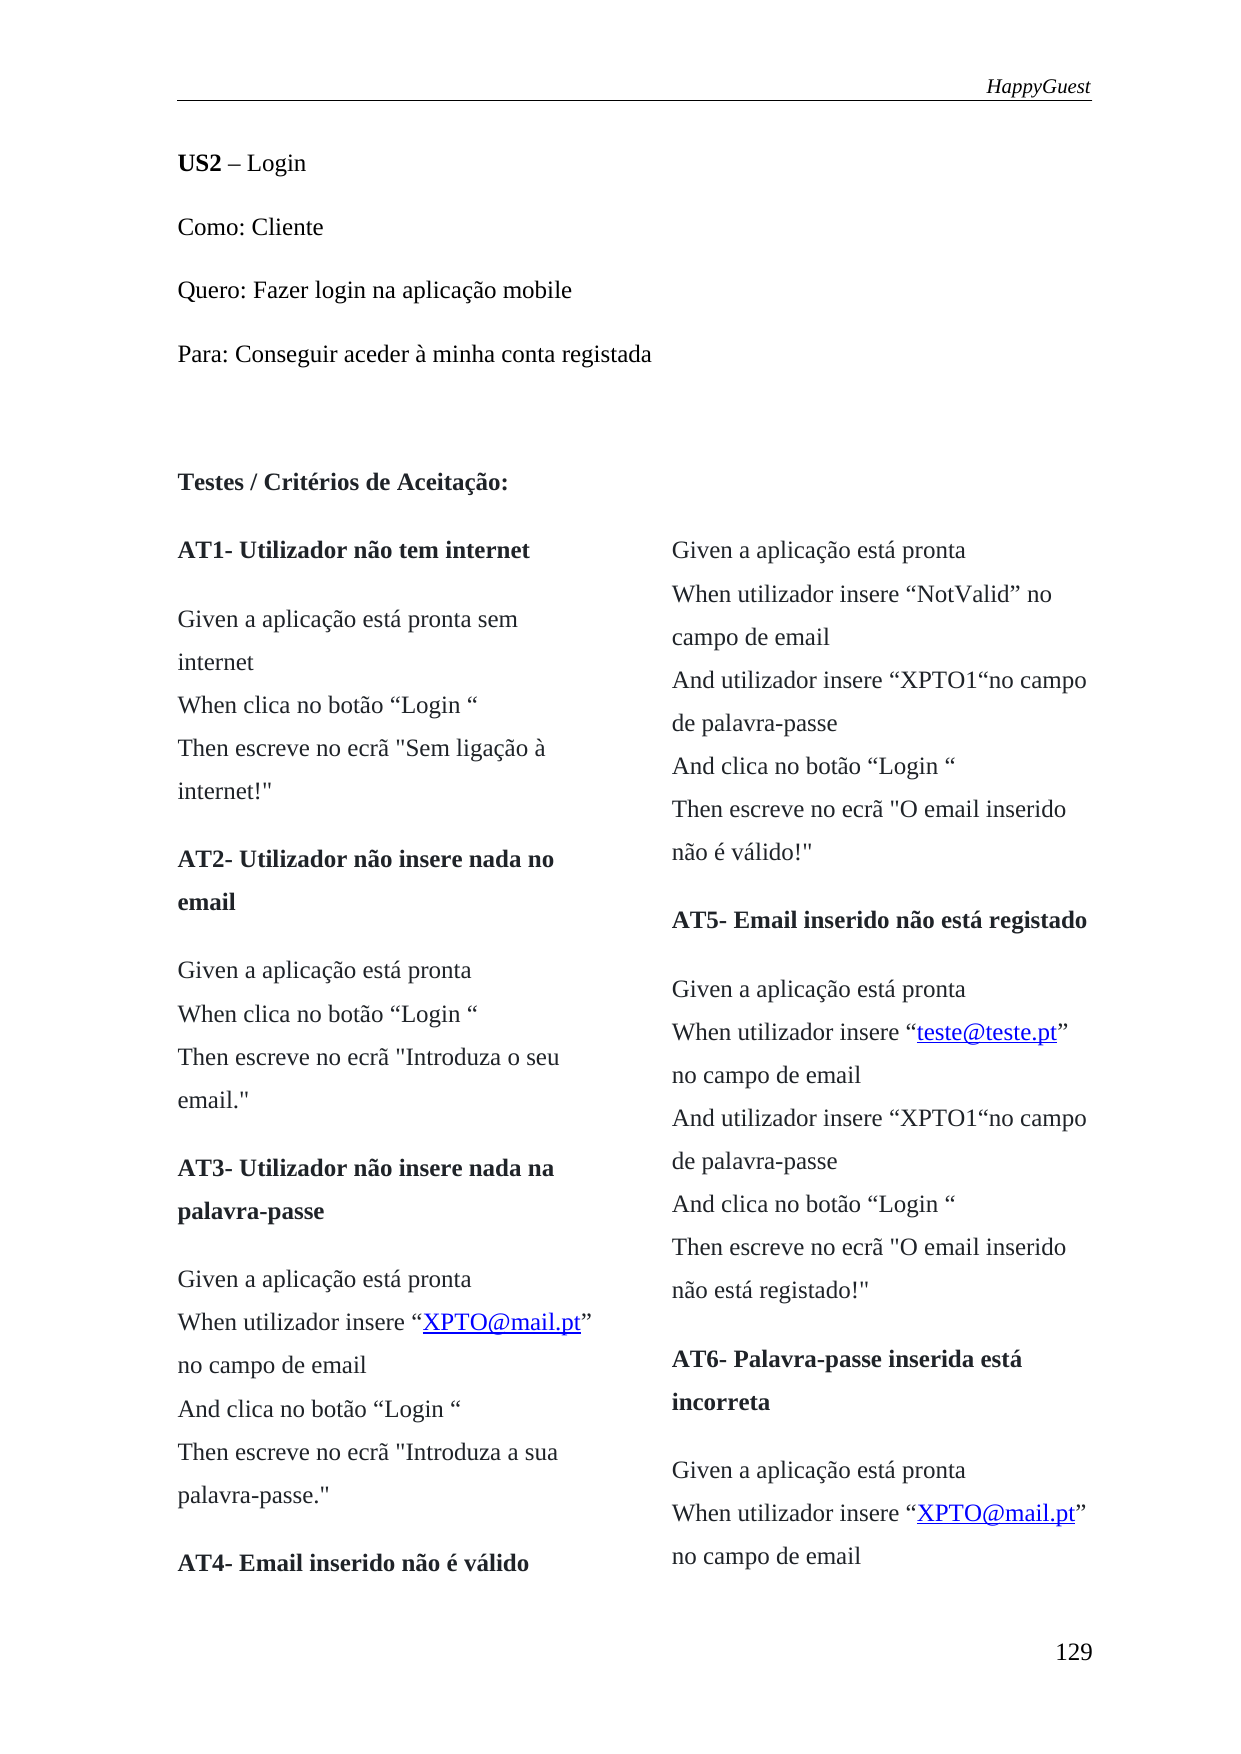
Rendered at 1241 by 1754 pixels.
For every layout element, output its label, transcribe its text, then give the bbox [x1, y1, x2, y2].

text Given a aplicação está pronta When utilizador insere “NotValid” no campo de email And utilizador insere “XPTO1“no campo de palavra-passe And clica no botão “Login “ Then escreve no ecrã "O email inserido não é válido!" [672, 536, 1092, 866]
text AT6- Palavra-passe inserida está incorreta [672, 1344, 1092, 1416]
text Quero: Fazer login na aplicação mobile [177, 276, 1092, 304]
text AT4- Email inserido não é válido [177, 1548, 598, 1577]
text Para: Conseguir aceder à minha conta registada [177, 339, 1092, 368]
text Given a aplicação está pronta When utilizador insere “XPTO@mail.pt” no campo de email And clica no botão “Login “ Then escreve no ecrã "Introduza a sua palavra-passe." [177, 1264, 598, 1509]
text Given a aplicação está pronta When clica no botão “Login “ Then escreve no ecrã "Introduza o seu email." [177, 956, 598, 1114]
text Given a aplicação está pronta sem internet When clica no botão “Login “ Then escreve no ecrã "Sem ligação à internet!" [177, 604, 598, 805]
text AT2- Utilizador não insere nada no email [177, 844, 598, 916]
text AT3- Utilizador não insere nada na palavra-passe [177, 1153, 598, 1225]
text Given a aplicação está pronta When utilizador insere “teste@teste.pt” no campo de email And utilizador insere “XPTO1“no campo de palavra-passe And clica no botão “Login “ Then escreve no ecrã "O email inserido não está registado!" [672, 974, 1092, 1304]
text Como: Cliente [177, 212, 1092, 240]
text US2 – Login [177, 148, 1092, 176]
text AT5- Email inserido não está registado [672, 906, 1092, 934]
text AT1- Utilizador não tem internet [177, 536, 598, 564]
text Testes / Critérios de Aceitação: [177, 467, 1092, 496]
